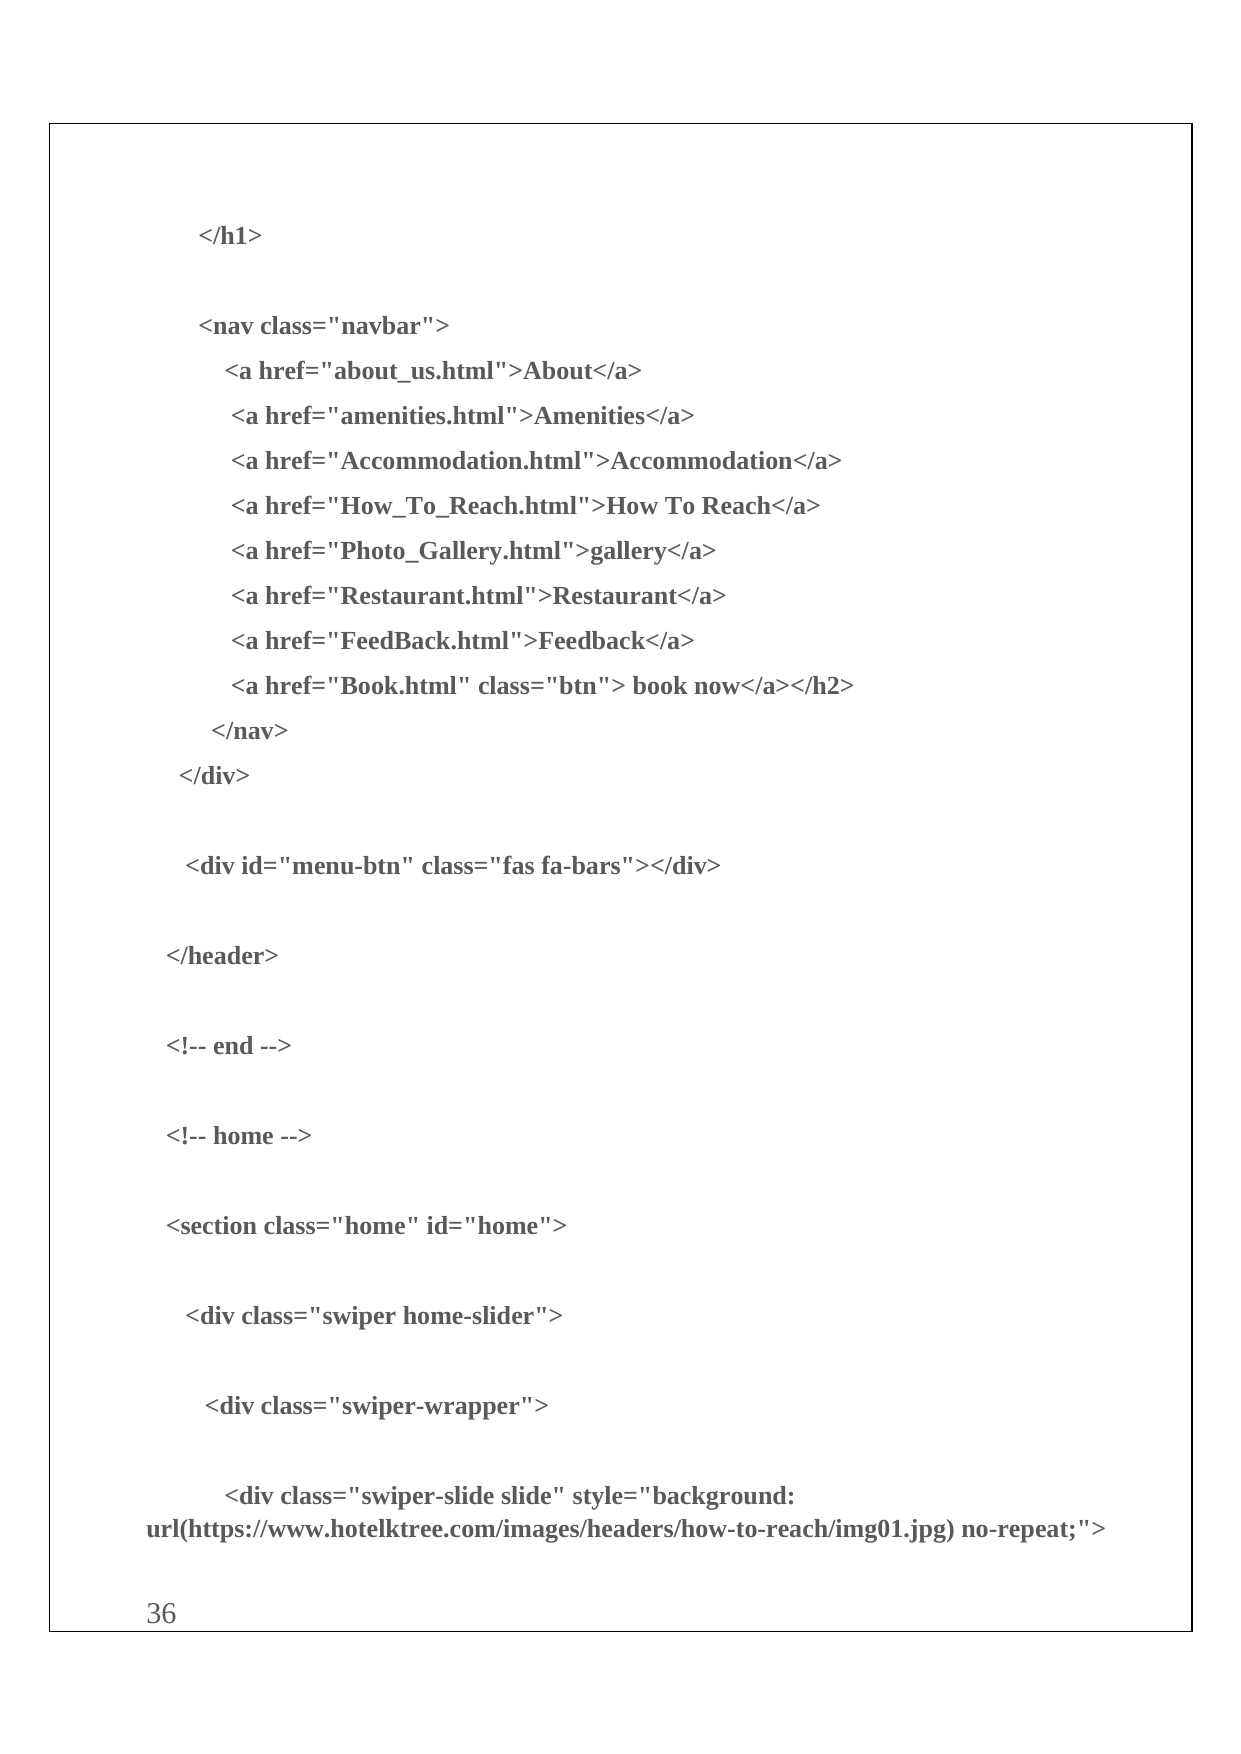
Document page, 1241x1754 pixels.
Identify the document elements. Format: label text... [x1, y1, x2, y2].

text </div> [146, 760, 1213, 790]
text <nav class="navbar"> [146, 310, 1213, 340]
text <div class="swiper-wrapper"> [146, 1390, 1213, 1420]
text </h1> [146, 220, 1213, 250]
text <section class="home" id="home"> [146, 1210, 1213, 1240]
text </nav> [146, 715, 1213, 745]
text <a href="FeedBack.html">Feedback</a> [146, 625, 1213, 655]
text <div class="swiper-slide slide" style="background: url(https://www.hotelktree.com/images/headers/how-to-reach/img01.jpg) no-repeat;"> [146, 1480, 1213, 1543]
text </header> [146, 940, 1213, 970]
text <a href="Photo_Gallery.html">gallery</a> [146, 535, 1213, 565]
text <div class="swiper home-slider"> [146, 1300, 1213, 1330]
text <a href="Book.html" class="btn"> book now</a></h2> [146, 670, 1213, 700]
text <a href="Restaurant.html">Restaurant</a> [146, 580, 1213, 610]
text <!-- home --> [146, 1120, 1213, 1150]
text <a href="Accommodation.html">Accommodation</a> [146, 445, 1213, 475]
text <a href="about_us.html">About</a> [146, 355, 1213, 385]
text <a href="How_To_Reach.html">How To Reach</a> [146, 490, 1213, 520]
text <!-- end --> [146, 1030, 1213, 1060]
text <a href="amenities.html">Amenities</a> [146, 400, 1213, 430]
text <div id="menu-btn" class="fas fa-bars"></div> [146, 850, 1213, 880]
